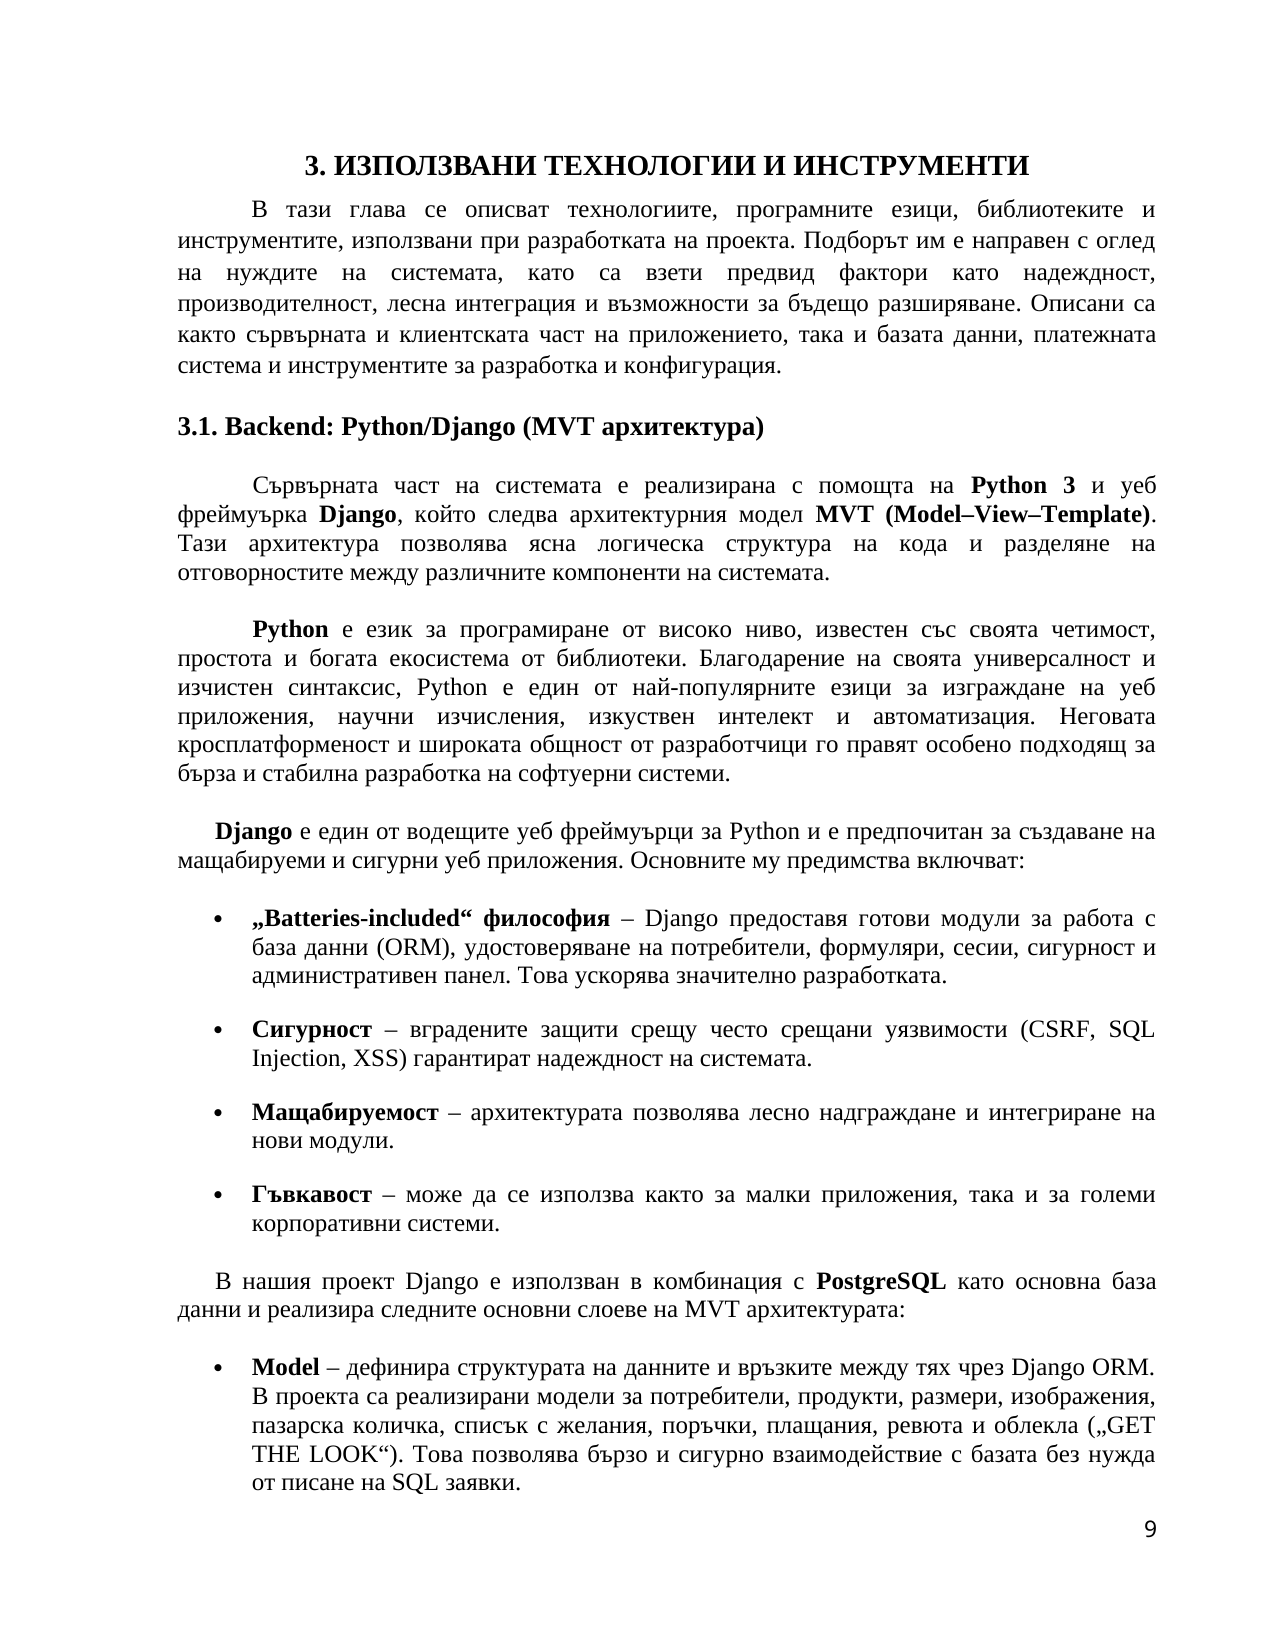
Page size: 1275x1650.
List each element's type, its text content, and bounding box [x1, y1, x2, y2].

list Сигурност – вградените защити срещу често срещани уязвимости (CSRF, SQL Injection, XSS) гарантират надеждност на системата. [214, 1014, 1157, 1072]
text В тази глава се описват технологиите, програмните езици, библиотеките и инструментите, използвани при разработката на проекта. Подборът им е направен с оглед на нуждите на системата, като са взети предвид фактори като надеждност, производителност, лесна интеграция и възможности за бъдещо разширяване. Описани са както сървърната и клиентската част на приложението, така и базата данни, платежната система и инструментите за разработка и конфигурация. [177, 194, 1157, 378]
text 3.1. Backend: Python/Django (MVT архитектура) [177, 410, 1157, 441]
text Python е език за програмиране от високо ниво, известен със своята четимост, простота и богата екосистема от библиотеки. Благодарение на своята универсалност и изчистен синтаксис, Python е един от най-популярните езици за изграждане на уеб приложения, научни изчисления, изкуствен интелект и автоматизация. Неговата кросплатформеност и широката общност от разработчици го правят особено подходящ за бърза и стабилна разработка на софтуерни системи. [177, 614, 1157, 787]
text Django е един от водещите уеб фреймуърци за Python и е предпочитан за създаване на мащабируеми и сигурни уеб приложения. Основните му предимства включват: [177, 816, 1157, 874]
list Гъвкавост – може да се използва както за малки приложения, така и за големи корпоративни системи. [214, 1179, 1157, 1237]
text В нашия проект Django е използван в комбинация с PostgreSQL като основна база данни и реализира следните основни слоеве на MVT архитектурата: [177, 1266, 1157, 1323]
subtitle 3. ИЗПОЛЗВАНИ ТЕХНОЛОГИИ И ИНСТРУМЕНТИ [177, 148, 1157, 181]
text Сървърната част на системата е реализирана с помощта на Python 3 и уеб фреймуърка Django, който следва архитектурния модел MVT (Model–View–Template). Тази архитектура позволява ясна логическа структура на кода и разделяне на отговорностите между различните компоненти на системата. [177, 470, 1157, 585]
list Мащабируемост – архитектурата позволява лесно надграждане и интегриране на нови модули. [214, 1097, 1157, 1154]
list Model – дефинира структурата на данните и връзките между тях чрез Django ORM. В проекта са реализирани модели за потребители, продукти, размери, изображения, пазарска количка, списък с желания, поръчки, плащания, ревюта и облекла („GET THE LOOK“). Това позволява бързо и сигурно взаимодействие с базата без нужда от писане на SQL заявки. [214, 1352, 1157, 1496]
list „Batteries-included“ философия – Django предоставя готови модули за работа с база данни (ORM), удостоверяване на потребители, формуляри, сесии, сигурност и административен панел. Това ускорява значително разработката. [214, 903, 1157, 989]
